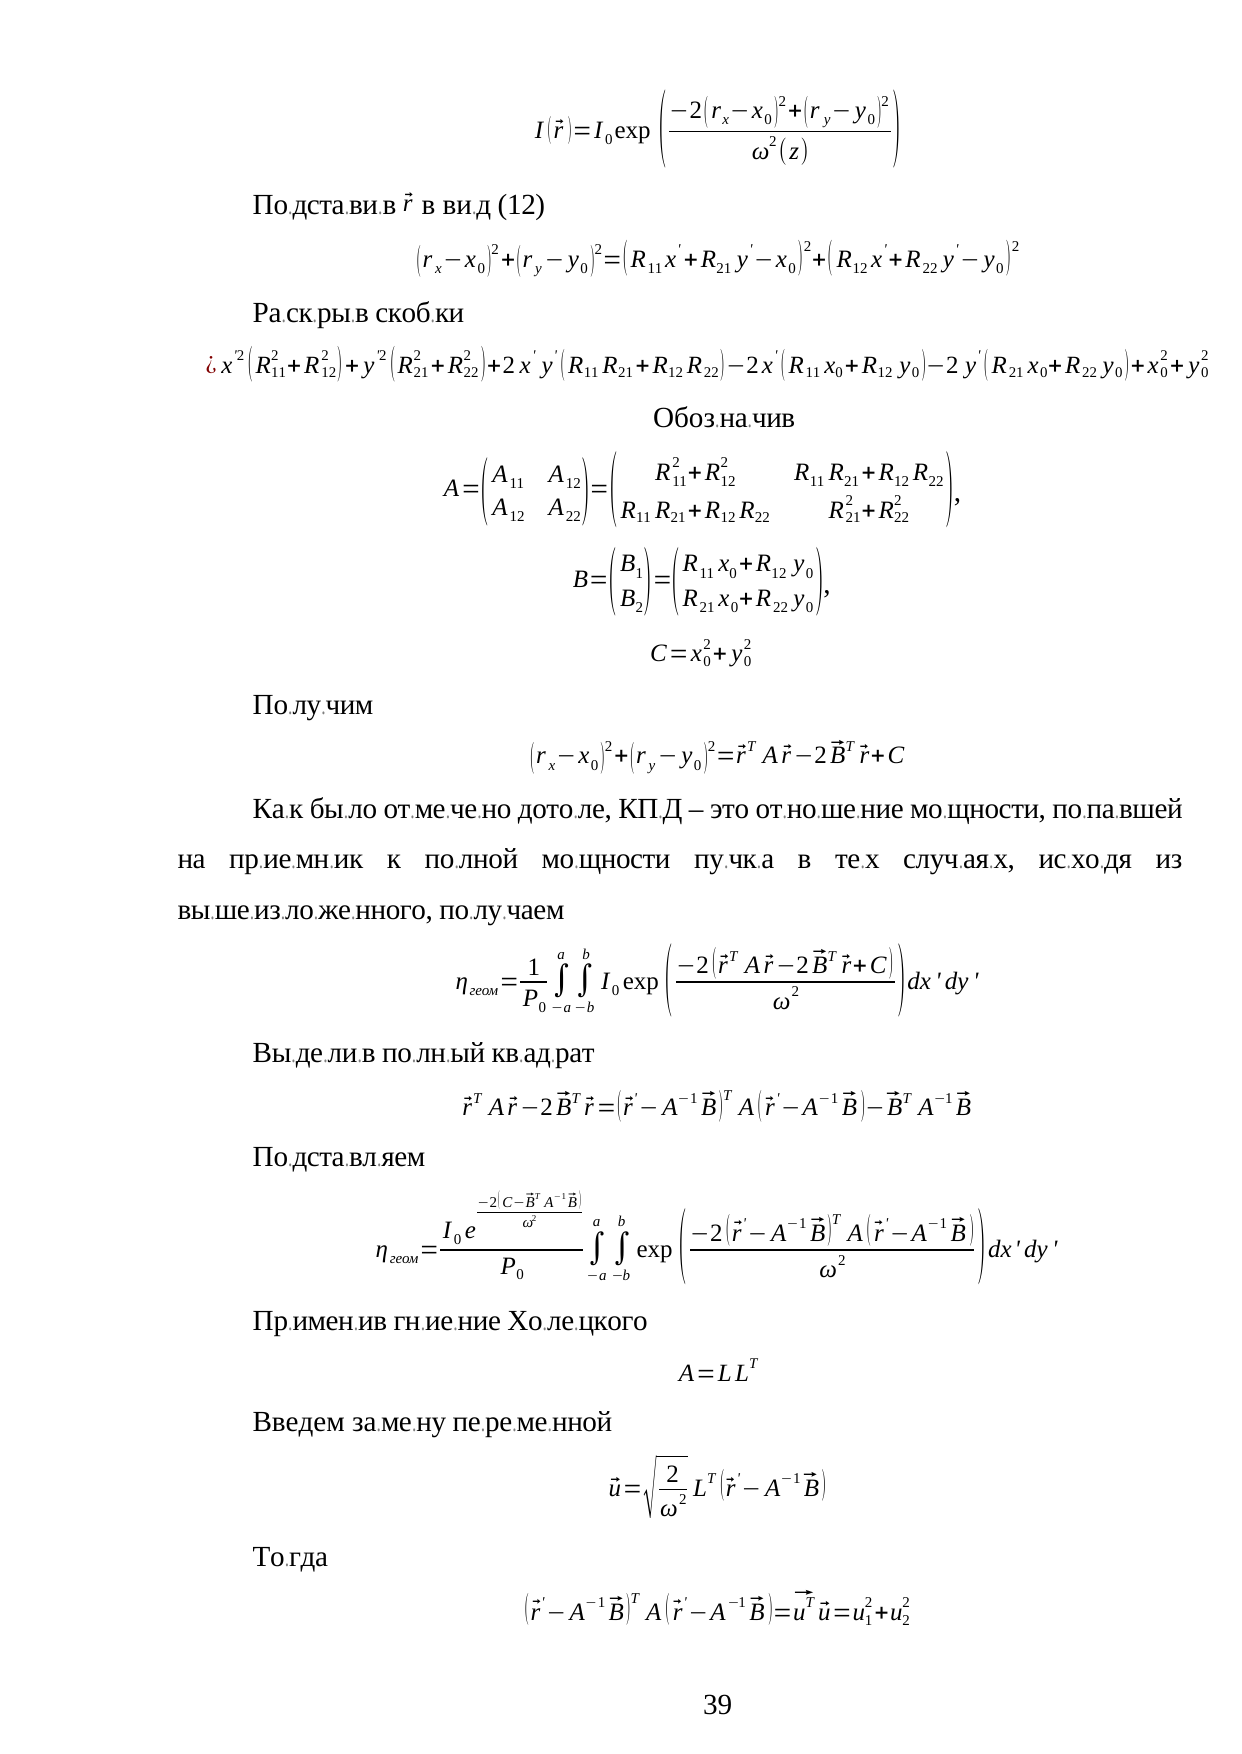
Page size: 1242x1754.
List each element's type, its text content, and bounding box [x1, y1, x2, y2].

text По.дста.ви.в в ви.д (12) [177, 187, 1183, 220]
text , [206, 451, 1196, 530]
text Ра.ск.ры.в скоб.ки [177, 295, 1183, 328]
text Вы.де.ли.в по.лн.ый кв.ад.рат [177, 1035, 1183, 1069]
text По.дста.вл.яем [177, 1139, 1183, 1173]
text Введем за.ме.ну пе.ре.ме.нной [177, 1404, 1183, 1437]
text По.лу.чим [177, 687, 1183, 720]
text Пр.имен.ив гн.ие.ние Хо.ле.цкого [177, 1303, 1183, 1337]
text То.гда [177, 1539, 1183, 1572]
text , [206, 547, 1196, 618]
text Ка.к бы.ло от.ме.че.но дото.ле, КП.Д – это от.но.ше.ние мо.щности, по.па.вшей на пр.ие.мн.ик к по.лной мо.щности пу.чк.а в те.х случ.ая.х, ис.хо.дя из вы.ше.из.ло.же.нного, по.лу.чаем [177, 791, 1183, 925]
text Обоз.на.чив [206, 345, 1196, 434]
